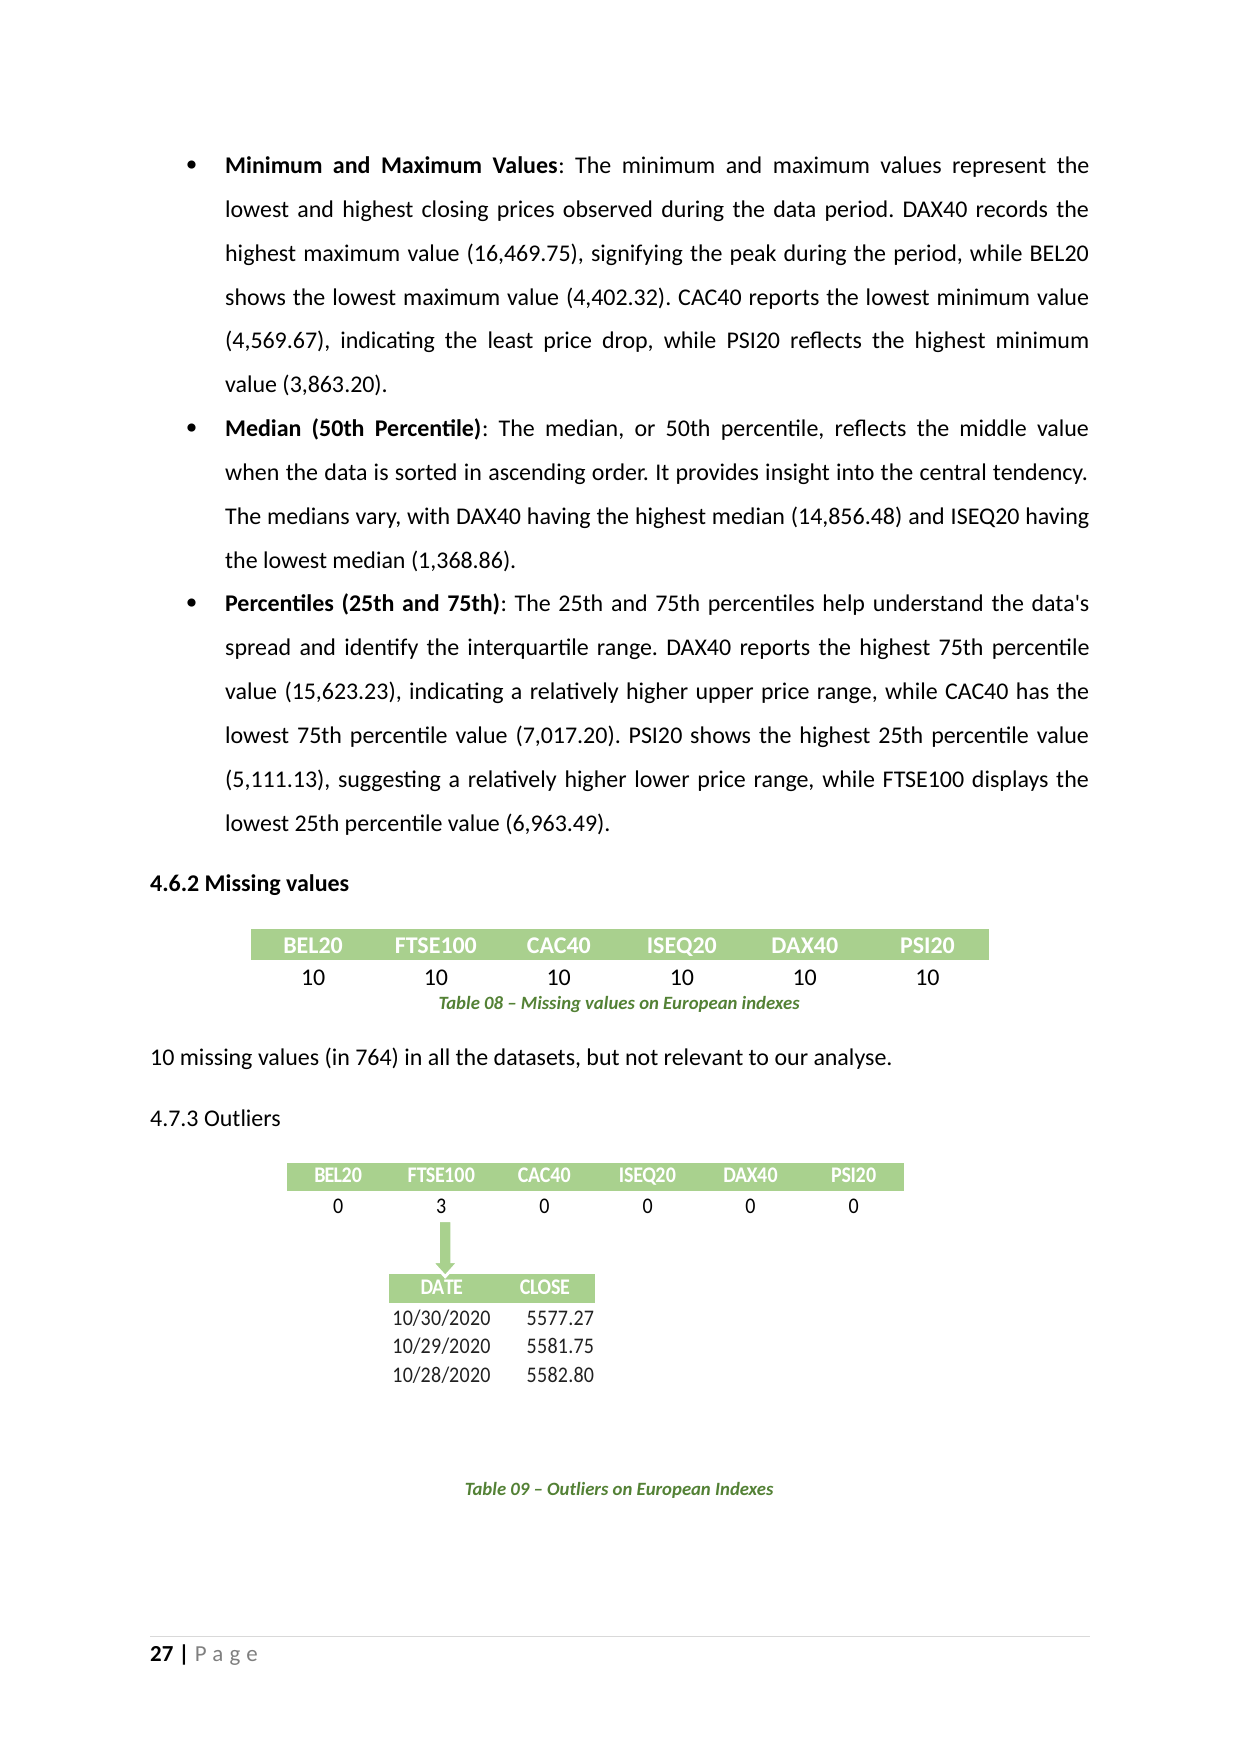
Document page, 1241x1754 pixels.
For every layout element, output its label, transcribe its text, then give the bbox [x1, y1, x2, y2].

text Table 08 – Missing values on European indexes [150, 991, 1090, 1014]
list Minimum and Maximum Values: The minimum and maximum values represent the lowest and highest closing prices observed during the data period. DAX40 records the highest maximum value (16,469.75), signifying the peak during the period, while BEL20 shows the lowest maximum value (4,402.32). CAC40 reports the lowest minimum value (4,569.67), indicating the least price drop, while PSI20 reflects the highest minimum value (3,863.20). [187, 150, 1090, 398]
text 4.7.3 Outliers [150, 1103, 1090, 1132]
table_cell 10 [374, 960, 497, 991]
text Table 09 – Outliers on European Indexes [150, 1477, 1090, 1500]
list Percentiles (25th and 75th): The 25th and 75th percentiles help understand the data's spread and identify the interquartile range. DAX40 reports the highest 75th percentile value (15,623.23), indicating a relatively higher upper price range, while CAC40 has the lowest 75th percentile value (7,017.20). PSI20 shows the highest 25th percentile value (5,111.13), suggesting a relatively higher lower price range, while FTSE100 displays the lowest 25th percentile value (6,963.49). [187, 588, 1090, 837]
table_cell 10 [743, 960, 866, 991]
text 10 missing values (in 764) in all the datasets, but not relevant to our analyse. [150, 1042, 1090, 1072]
table_cell 10 [866, 960, 989, 991]
table_header PSI20 [866, 929, 989, 960]
table_cell 10 [497, 960, 620, 991]
table_header DAX40 [743, 929, 866, 960]
table_header FTSE100 [374, 929, 497, 960]
table_cell 10 [251, 960, 374, 991]
table_header CAC40 [497, 929, 620, 960]
list Median (50th Percentile): The median, or 50th percentile, reflects the middle value when the data is sorted in ascending order. It provides insight into the central tendency. The medians vary, with DAX40 having the highest median (14,856.48) and ISEQ20 having the lowest median (1,368.86). [187, 413, 1090, 574]
text 4.6.2 Missing values [150, 868, 1090, 898]
table_cell 10 [620, 960, 743, 991]
table_header ISEQ20 [620, 929, 743, 960]
table_header BEL20 [251, 929, 374, 960]
